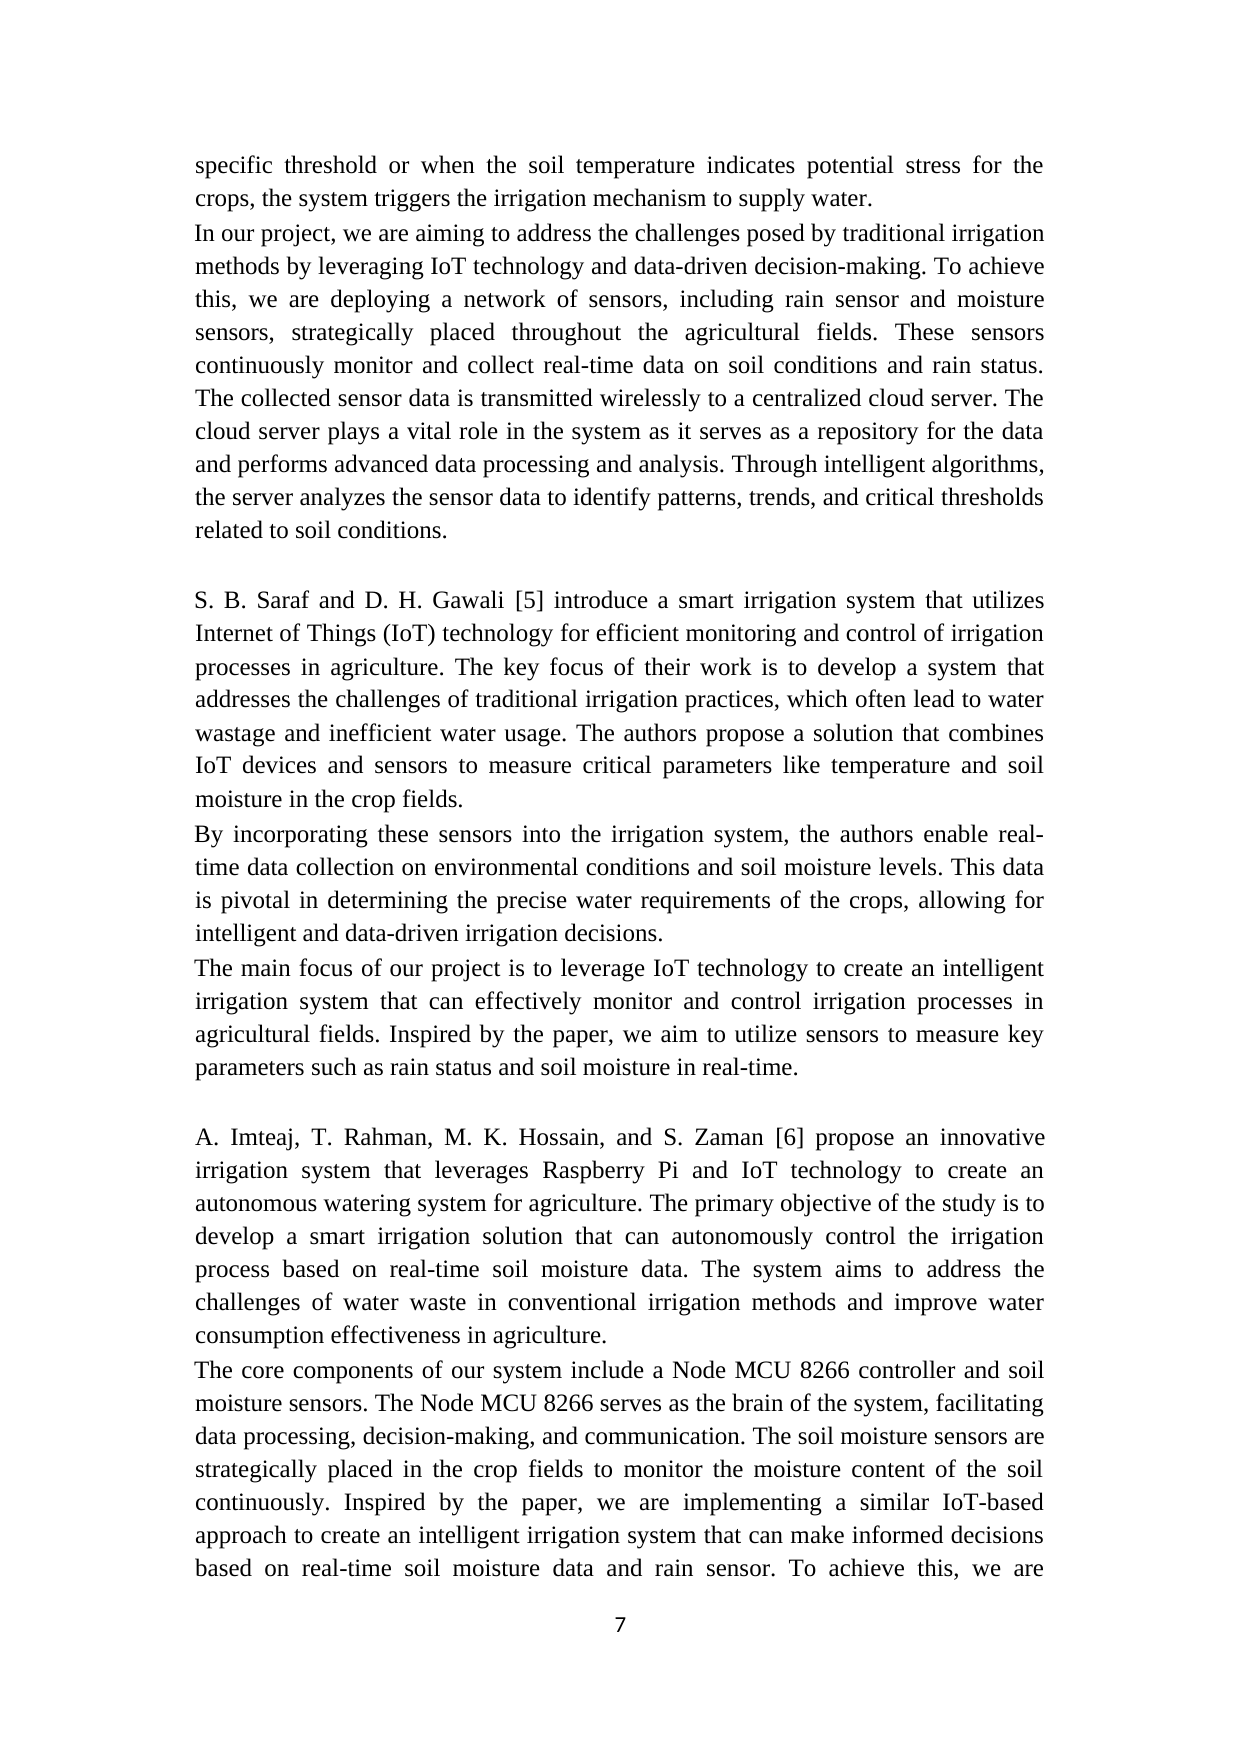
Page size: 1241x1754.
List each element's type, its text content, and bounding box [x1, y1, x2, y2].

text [194, 150, 1045, 212]
text By incorporating these sensors into the irrigation system, the authors enable real-time data collection on environmental conditions and soil moisture levels. This data is pivotal in determining the precise water requirements of the crops, allowing for intelligent and data-driven irrigation decisions. [194, 819, 1045, 947]
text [194, 1355, 1045, 1582]
text S. B. Saraf and D. H. Gawali introduce a smart irrigation system that utilizes Internet of Things (IoT) technology for efficient monitoring and control of irrigation processes in agriculture. The key focus of their work is to develop a system that addresses the challenges of traditional irrigation practices, which often lead to water wastage and inefficient water usage. The authors propose a solution that combines IoT devices and sensors to measure critical parameters like temperature and soil moisture in the crop fields. [194, 586, 1045, 812]
text A. Imteaj, T. Rahman, M. K. Hossain, and S. Zaman propose an innovative irrigation system that leverages Raspberry Pi and IoT technology to create an autonomous watering system for agriculture. The primary objective of the study is to develop a smart irrigation solution that can autonomously control the irrigation process based on real-time soil moisture data. The system aims to address the challenges of water waste in conventional irrigation methods and improve water consumption effectiveness in agriculture. [195, 1122, 1045, 1349]
text The main focus of our project is to leverage IoT technology to create an intelligent irrigation system that can effectively monitor and control irrigation processes in agricultural fields. Inspired by the paper, we aim to utilize sensors to measure key parameters such as rain status and soil moisture in real-time. [194, 953, 1045, 1081]
text In our project, we are aiming to address the challenges posed by traditional irrigation methods by leveraging IoT technology and data-driven decision-making. To achieve this, we are deploying a network of sensors, including rain sensor and moisture sensors, strategically placed throughout the agricultural fields. These sensors continuously monitor and collect real-time data on soil conditions and rain status. The collected sensor data is transmitted wirelessly to a centralized cloud server. The cloud server plays a vital role in the system as it serves as a repository for the data and performs advanced data processing and analysis. Through intelligent algorithms, the server analyzes the sensor data to identify patterns, trends, and critical thresholds related to soil conditions. [194, 218, 1045, 544]
